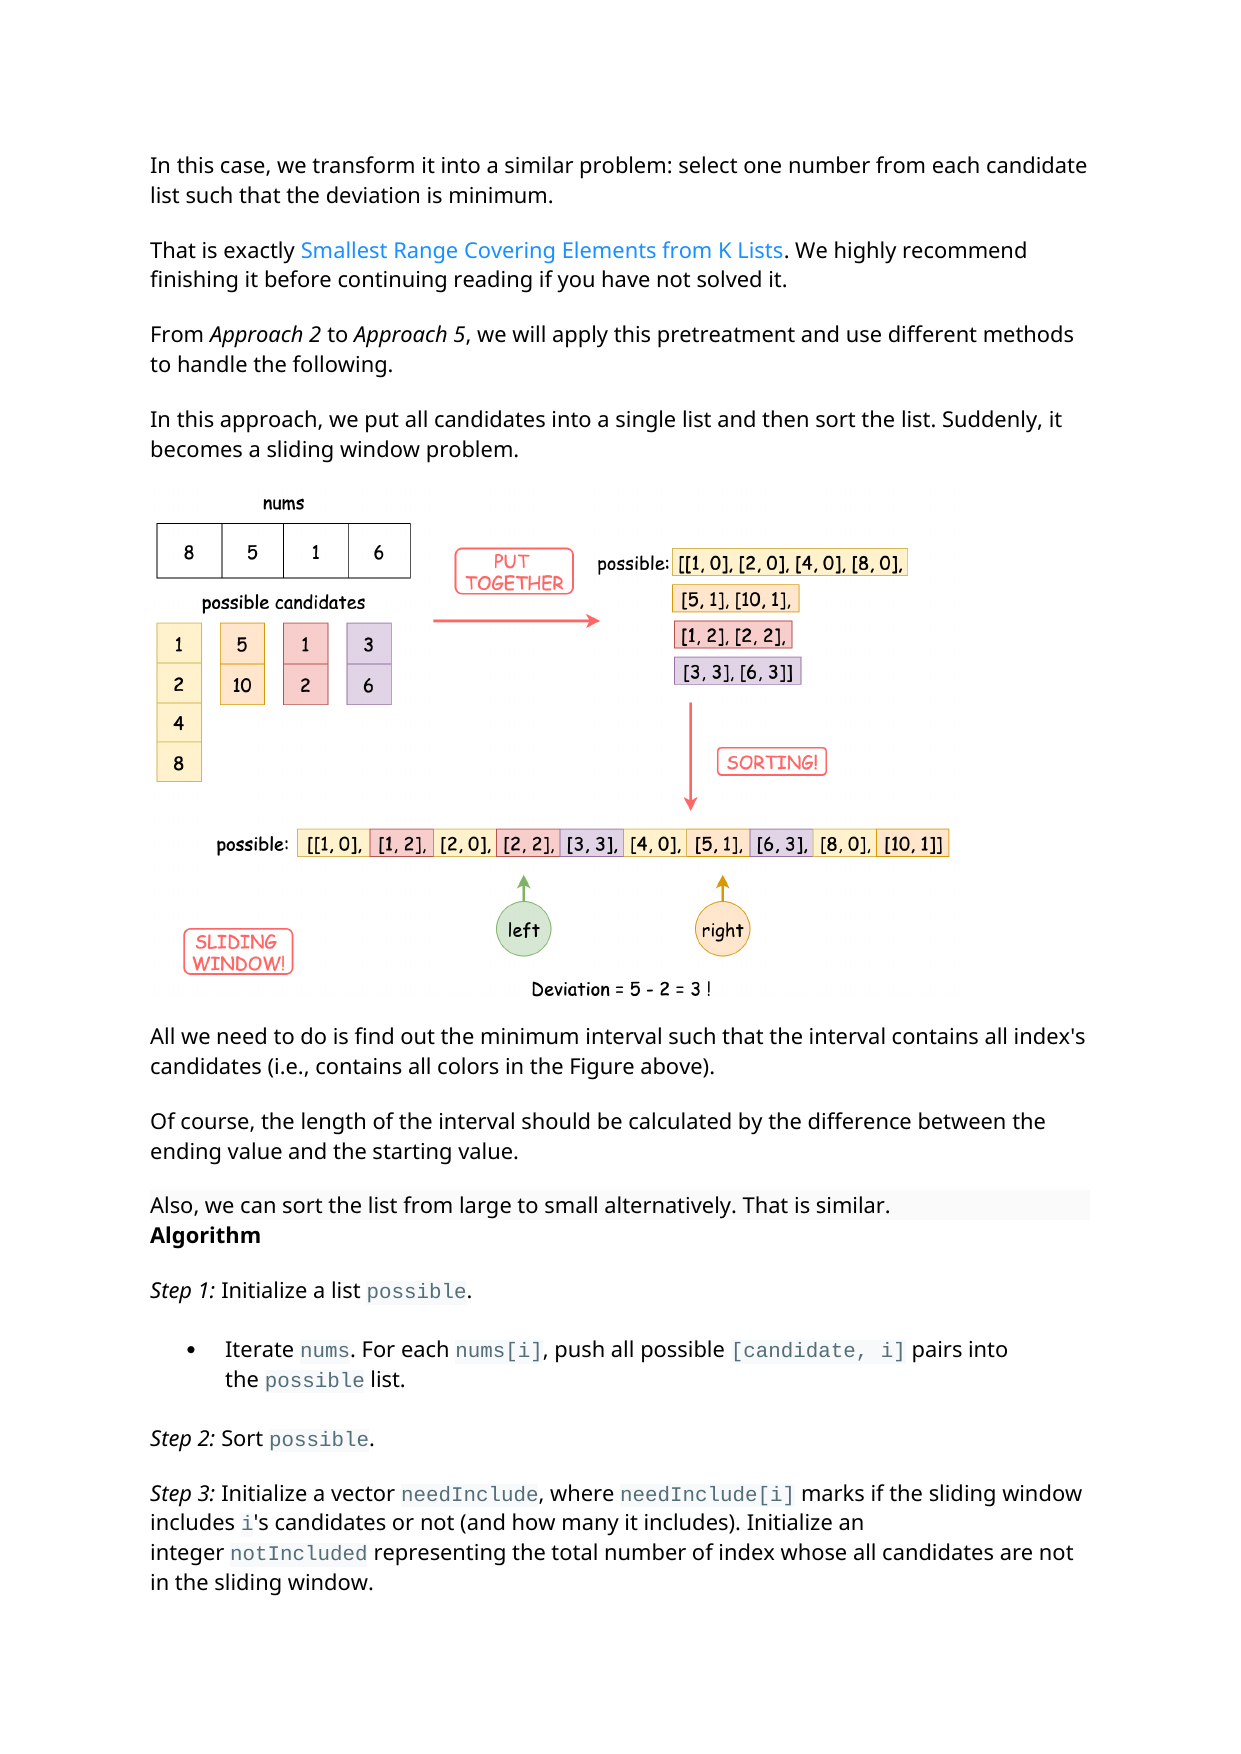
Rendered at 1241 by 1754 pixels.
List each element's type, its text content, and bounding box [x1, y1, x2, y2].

text In this approach, we put all candidates into a single list and then sort the list. Suddenly, it becomes a sliding window problem. [150, 404, 1090, 463]
text Also, we can sort the list from large to small alternatively. That is similar. [150, 1190, 1090, 1220]
text In this case, we transform it into a similar problem: select one number from each candidate list such that the deviation is minimum. [150, 150, 1090, 209]
text All we need to do is find out the minimum interval such that the interval contains all index's candidates (i.e., contains all colors in the Figure above). [150, 1021, 1090, 1081]
text Step 1: Initialize a list possible. [150, 1275, 1090, 1305]
picture [150, 488, 964, 997]
text From Approach 2 to Approach 5, we will apply this pretreatment and use different methods to handle the following. [150, 319, 1090, 379]
text Step 2: Sort possible. [150, 1423, 1090, 1452]
text Algorithm [150, 1220, 1090, 1250]
text Of course, the length of the interval should be calculated by the difference between the ending value and the starting value. [150, 1106, 1090, 1165]
list Iterate nums. For each nums[i], push all possible [candidate, i] pairs into the possible list. [187, 1334, 1090, 1393]
text Step 3: Initialize a vector needInclude, where needInclude[i] marks if the sliding window includes i's candidates or not (and how many it includes). Initialize an integer notIncluded representing the total number of index whose all candidates are not in the sliding window. [150, 1477, 1090, 1597]
text That is exactly Smallest Range Covering Elements from K Lists. We highly recommend finishing it before continuing reading if you have not solved it. [150, 234, 1090, 294]
